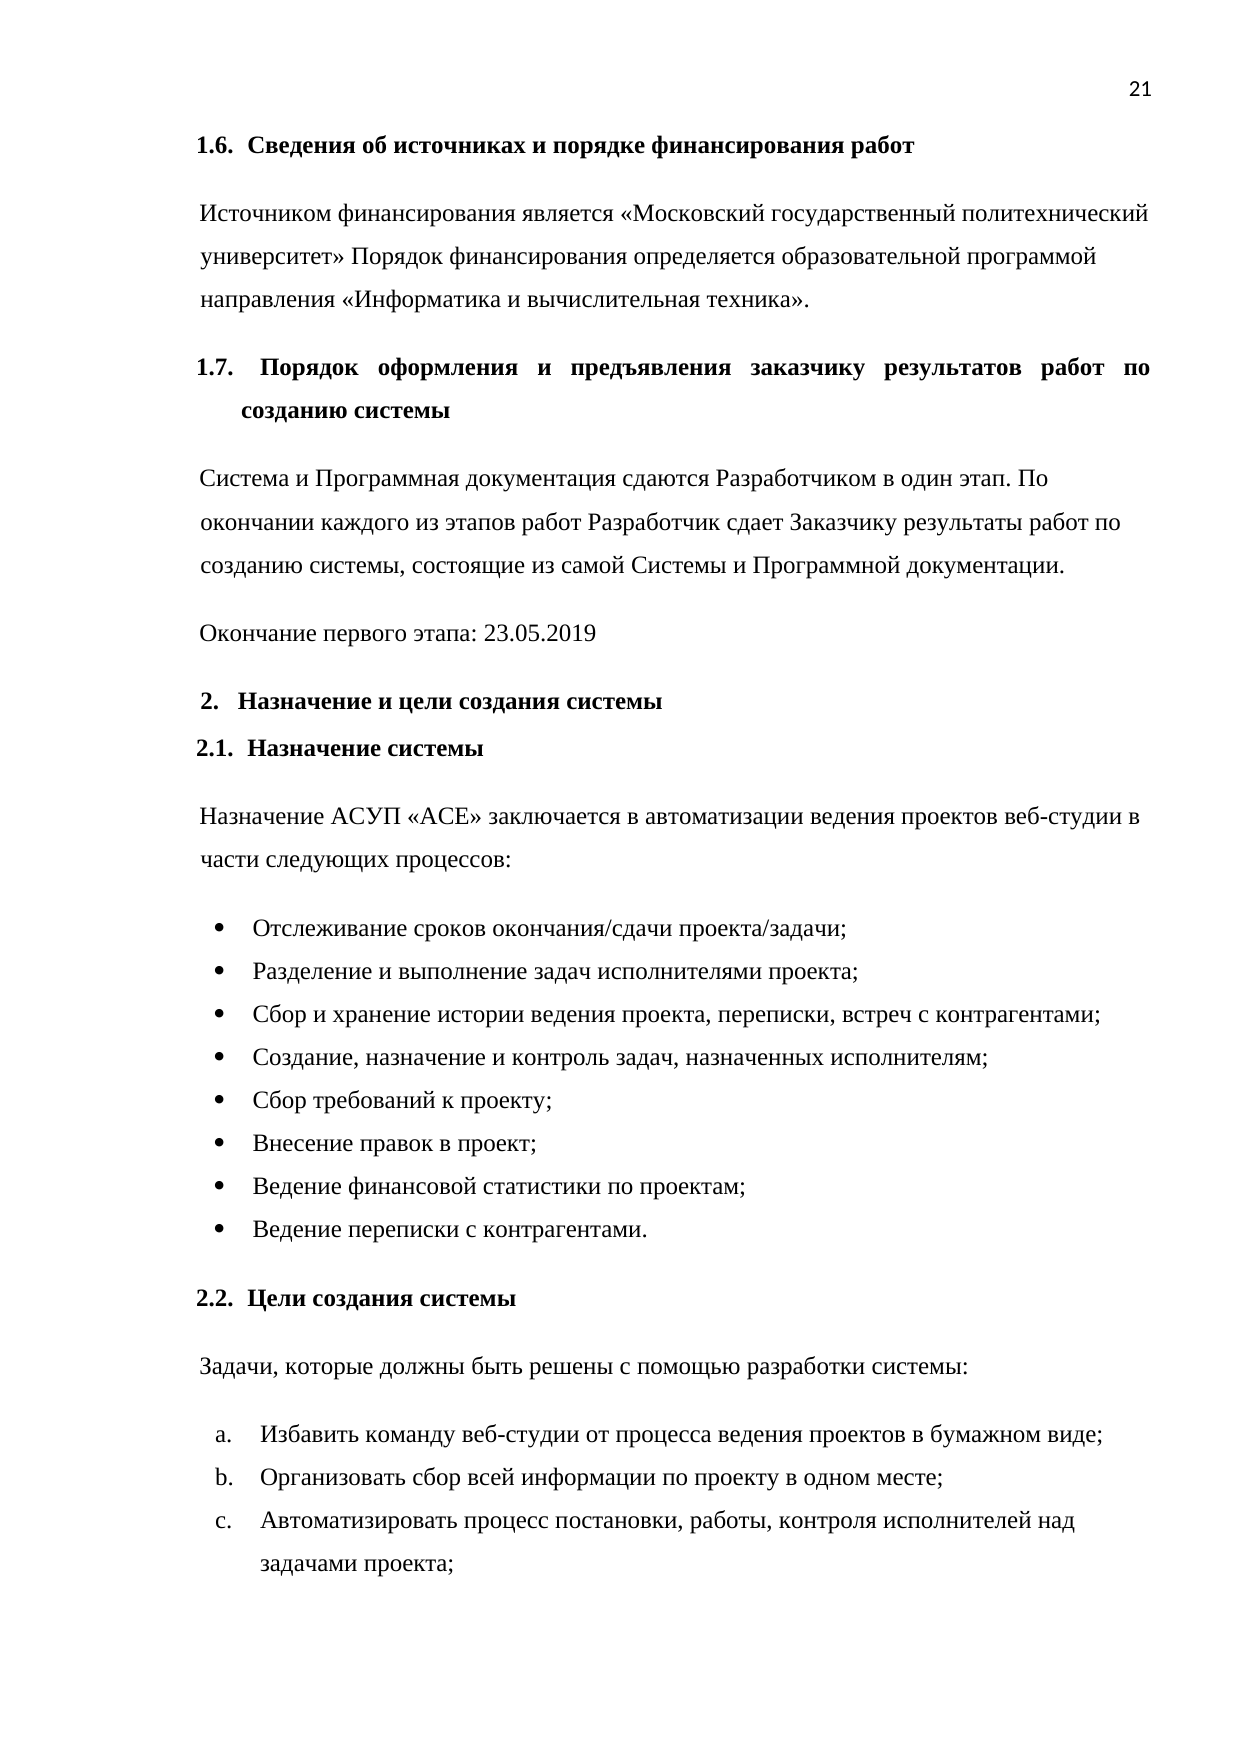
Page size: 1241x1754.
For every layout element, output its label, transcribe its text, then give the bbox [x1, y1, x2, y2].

text Система и Программная документация сдаются Разработчиком в один этап. По окончании каждого из этапов работ Разработчик сдает Заказчику результаты работ по созданию системы, состоящие из самой Системы и Программной документации. [199, 463, 1152, 578]
subtitle Порядок оформления и предъявления заказчику результатов работ по созданию системы [196, 352, 1152, 424]
list Внесение правок в проект; [215, 1128, 1152, 1157]
text Источником финансирования является «Московский государственный политехнический университет» Порядок финансирования определяется образовательной программой направления «Информатика и вычислительная техника». [199, 198, 1152, 313]
subtitle Цели создания системы [196, 1283, 1152, 1311]
text Окончание первого этапа: 23.05.2019 [199, 618, 1152, 647]
list Сбор требований к проекту; [215, 1085, 1152, 1114]
list Разделение и выполнение задач исполнителями проекта; [215, 956, 1152, 984]
list Отслеживание сроков окончания/сдачи проекта/задачи; [215, 913, 1152, 941]
text Задачи, которые должны быть решены с помощью разработки системы: [199, 1351, 1152, 1379]
list Ведение финансовой статистики по проектам; [215, 1171, 1152, 1200]
list Ведение переписки с контрагентами. [215, 1214, 1152, 1243]
list Автоматизировать процесс постановки, работы, контроля исполнителей над задачами проекта; [215, 1505, 1152, 1577]
list Создание, назначение и контроль задач, назначенных исполнителям; [215, 1042, 1152, 1071]
subtitle Сведения об источниках и порядке финансирования работ [196, 130, 1152, 158]
text Назначение АСУП «ACE» заключается в автоматизации ведения проектов веб-студии в части следующих процессов: [199, 801, 1152, 873]
list Сбор и хранение истории ведения проекта, переписки, встреч с контрагентами; [215, 999, 1152, 1028]
subtitle Назначение системы [196, 733, 1152, 762]
list Избавить команду веб-студии от процесса ведения проектов в бумажном виде; [215, 1419, 1152, 1448]
list Организовать сбор всей информации по проекту в одном месте; [215, 1462, 1152, 1491]
subtitle Назначение и цели создания системы [200, 686, 1152, 715]
